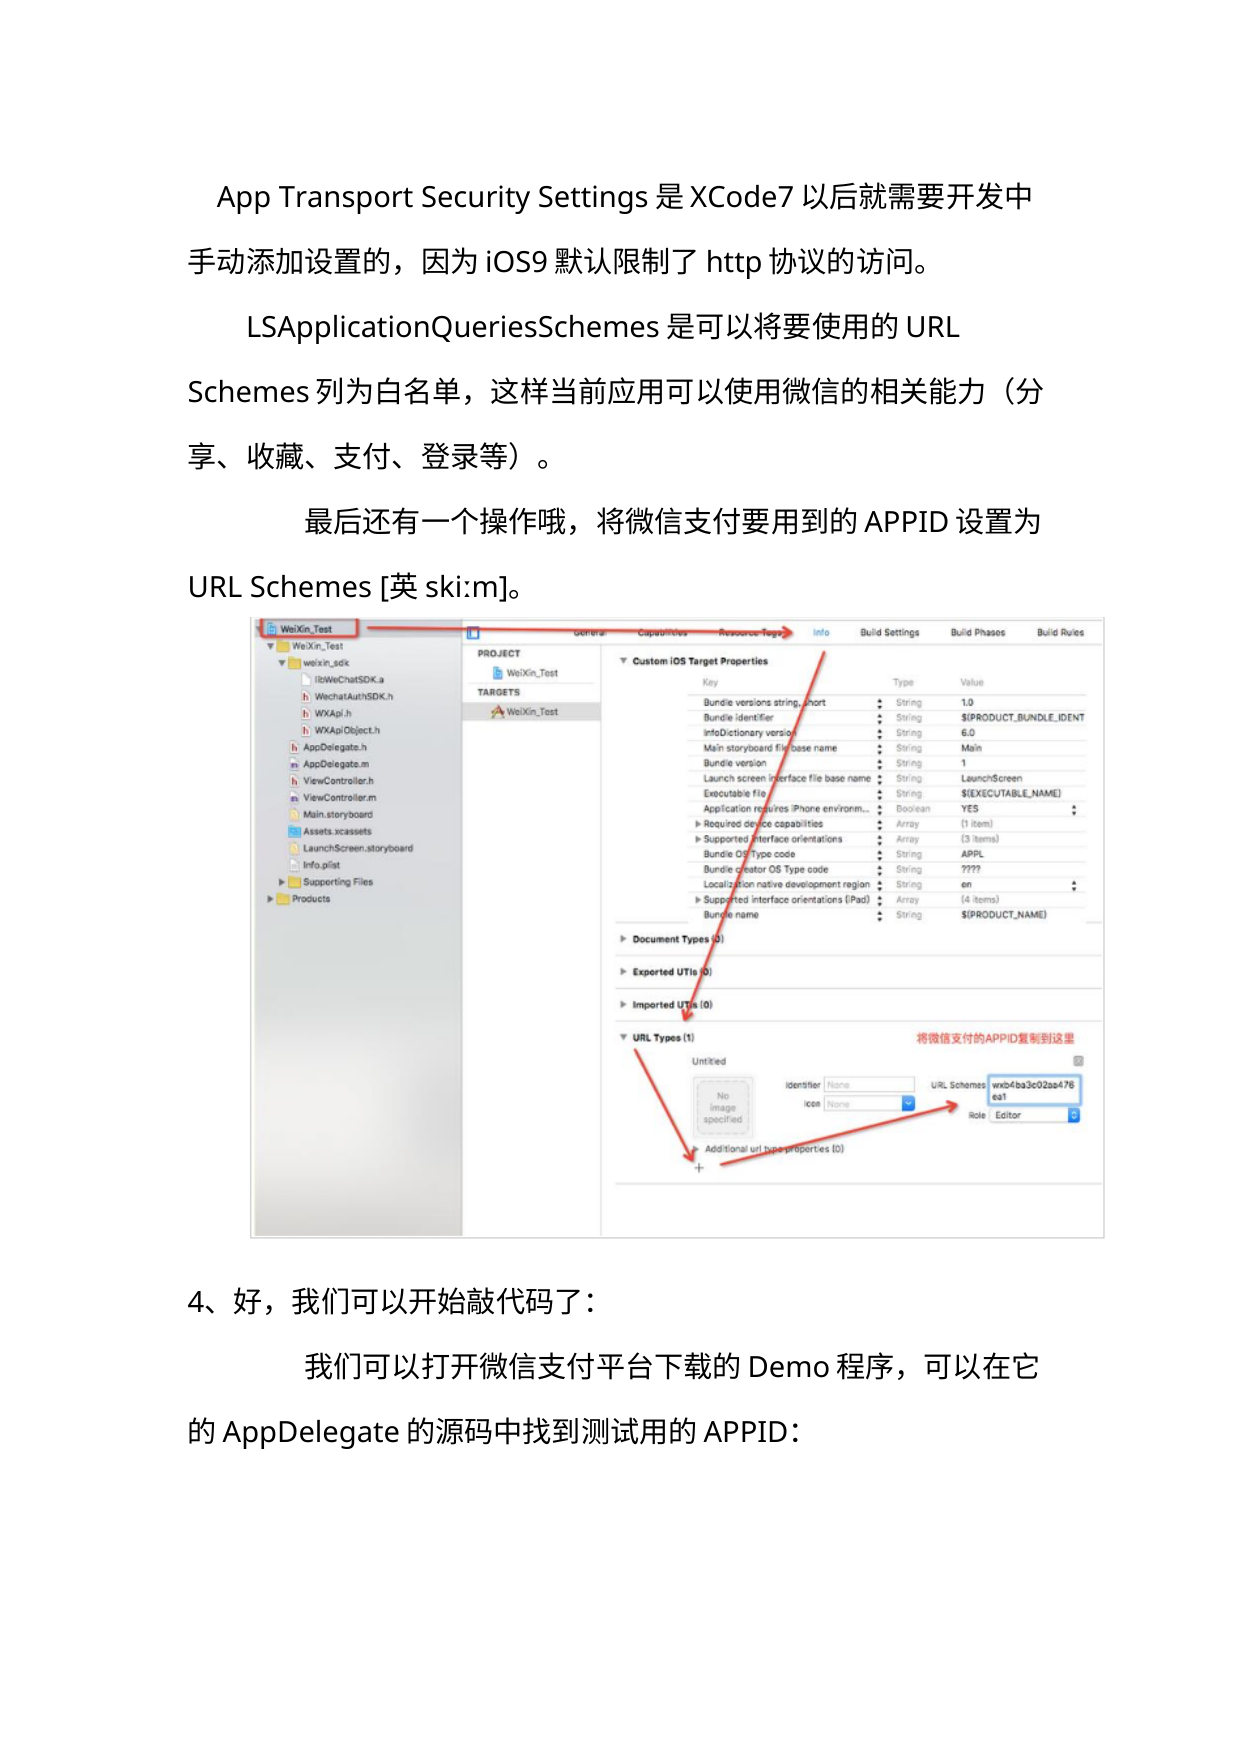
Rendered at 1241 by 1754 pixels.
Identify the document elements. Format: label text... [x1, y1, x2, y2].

picture [245, 617, 1110, 1240]
text 最后还有一个操作哦，将微信支付要用到的APPID设置为URL Schemes [英 skiːm]。 [187, 487, 1053, 617]
text 我们可以打开微信支付平台下载的Demo程序，可以在它的AppDelegate的源码中找到测试用的APPID： [187, 1332, 1053, 1462]
text App Transport Security Settings是XCode7以后就需要开发中手动添加设置的，因为iOS9默认限制了http协议的访问。 [187, 162, 1053, 292]
text LSApplicationQueriesSchemes是可以将要使用的URL Schemes列为白名单，这样当前应用可以使用微信的相关能力（分享、收藏、支付、登录等）。 [187, 292, 1053, 487]
text 4、好，我们可以开始敲代码了： [187, 1267, 1053, 1332]
